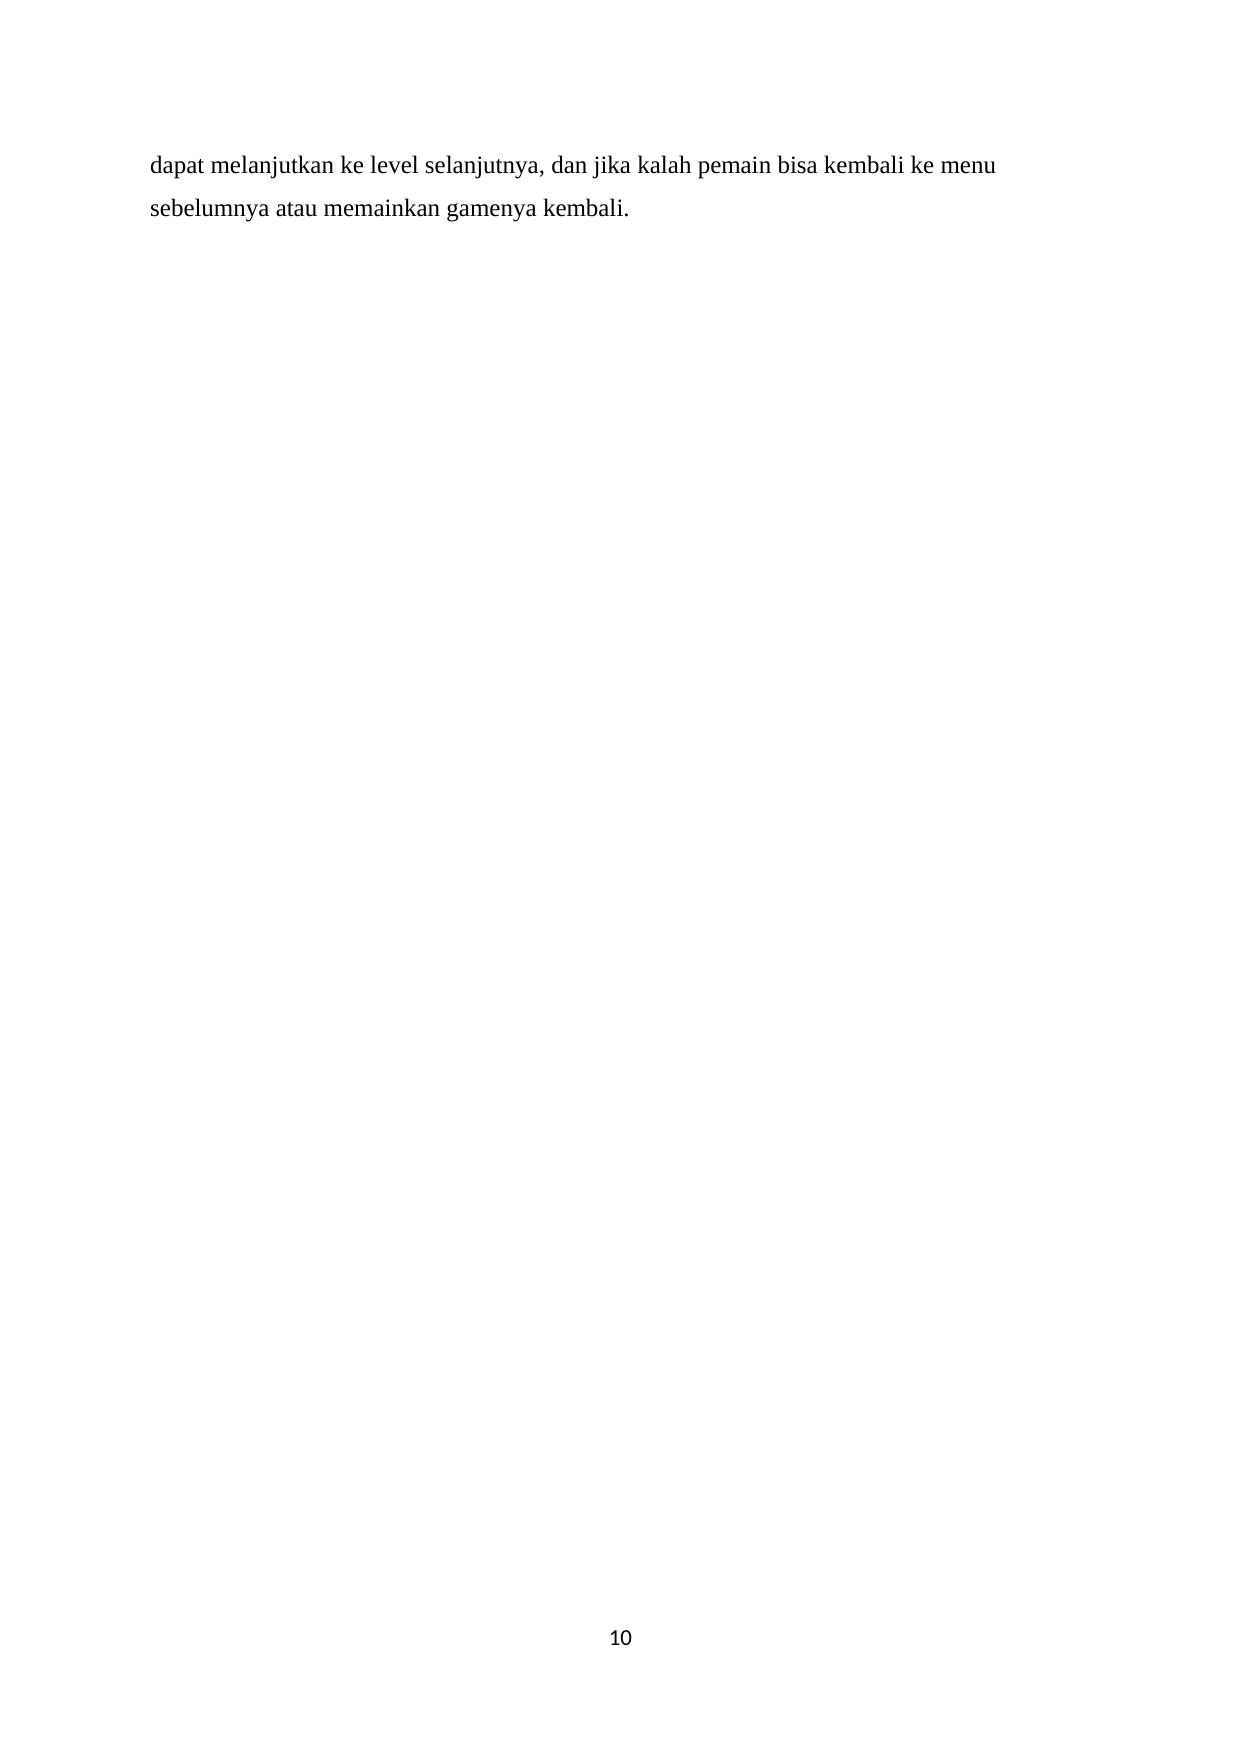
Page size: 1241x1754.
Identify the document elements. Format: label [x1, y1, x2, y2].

text [150, 150, 1090, 222]
